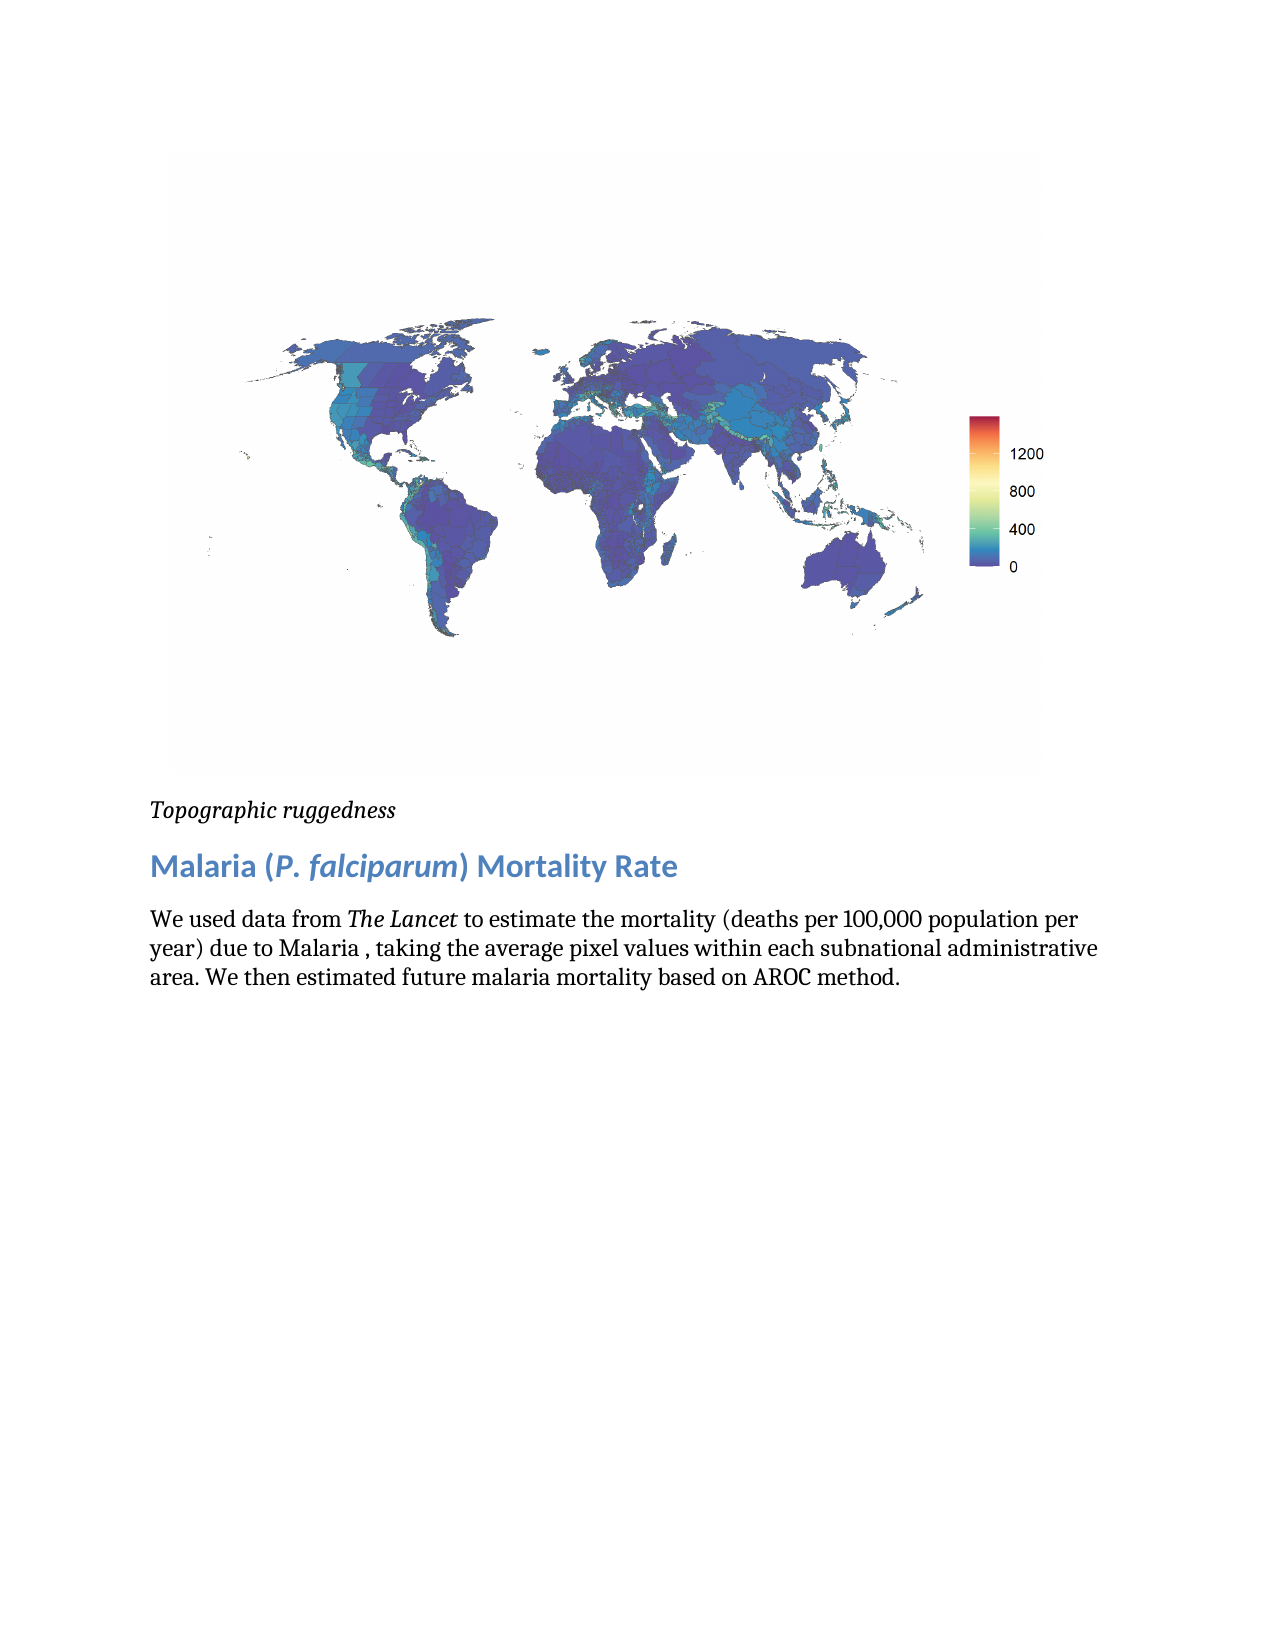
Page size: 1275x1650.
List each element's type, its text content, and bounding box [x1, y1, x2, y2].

text Topographic ruggedness [150, 796, 1125, 824]
picture [168, 150, 1044, 775]
text We used data from The Lancet to estimate the mortality (deaths per 100,000 population per year) due to Malaria , taking the average pixel values within each subnational administrative area. We then estimated future malaria mortality based on AROC method. [150, 905, 1125, 991]
subtitle Malaria (P. falciparum) Mortality Rate [150, 845, 1125, 886]
